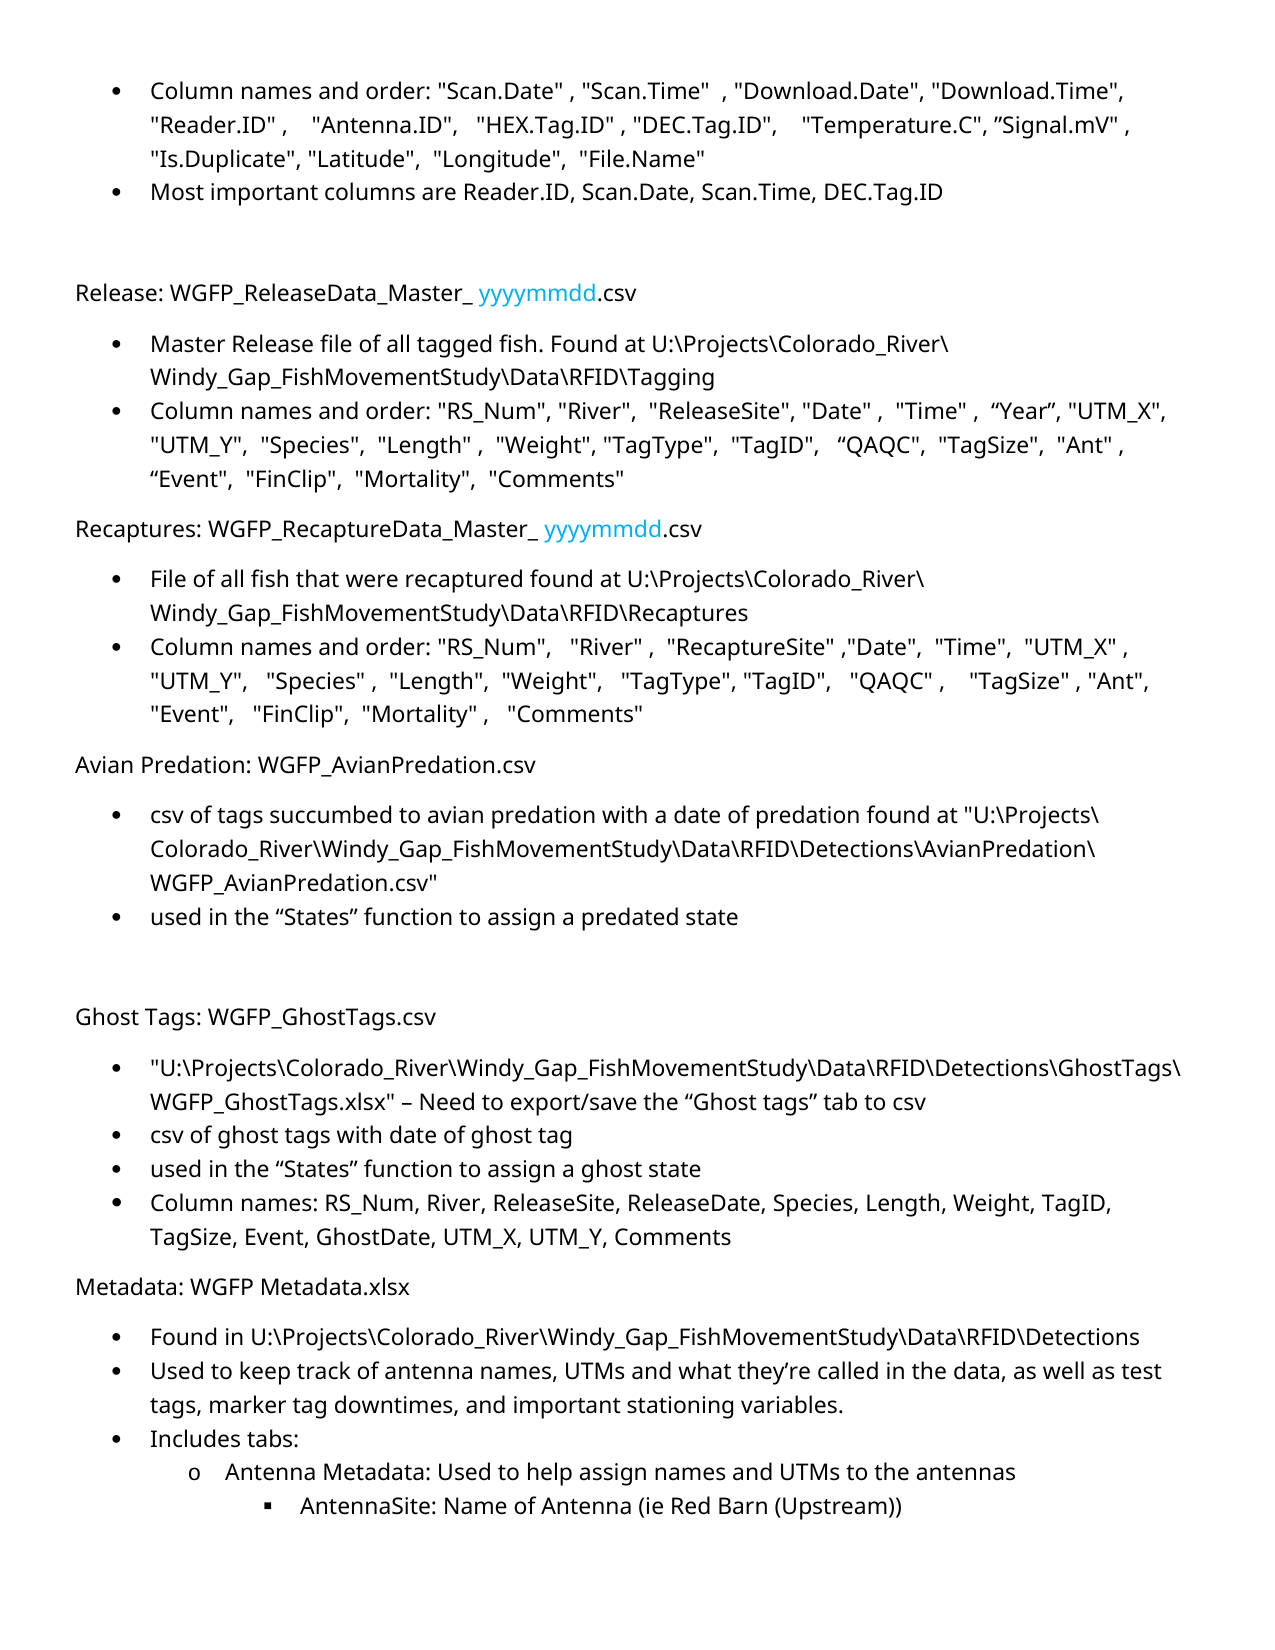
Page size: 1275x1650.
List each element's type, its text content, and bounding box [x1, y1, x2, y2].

text Metadata: WGFP Metadata.xlsx [75, 1271, 1200, 1302]
list used in the “States” function to assign a predated state [112, 900, 1200, 932]
list Column names and order: "RS_Num", "River" , "RecaptureSite" ,"Date", "Time", "UTM_X" , "UTM_Y", "Species" , "Length", "Weight", "TagType", "TagID", "QAQC" , "TagSize" , "Ant", "Event", "FinClip", "Mortality" , "Comments" [112, 631, 1200, 729]
list AntennaSite: Name of Antenna (ie Red Barn (Upstream)) [262, 1490, 1200, 1521]
list Column names and order: "Scan.Date" , "Scan.Time" , "Download.Date", "Download.Time", "Reader.ID" , "Antenna.ID", "HEX.Tag.ID" , "DEC.Tag.ID", "Temperature.C", ”Signal.mV" , "Is.Duplicate", "Latitude", "Longitude", "File.Name" [112, 75, 1200, 174]
list Found in U:\Projects\Colorado_River\Windy_Gap_FishMovementStudy\Data\RFID\Detections [112, 1321, 1200, 1352]
list csv of ghost tags with date of ghost tag [112, 1119, 1200, 1150]
list Includes tabs: [112, 1422, 1200, 1454]
list Most important columns are Reader.ID, Scan.Date, Scan.Time, DEC.Tag.ID [112, 176, 1200, 207]
list Master Release file of all tagged fish. Found at U:\Projects\Colorado_River\Windy_Gap_FishMovementStudy\Data\RFID\Tagging [112, 327, 1200, 392]
list Used to keep track of antenna names, UTMs and what they’re called in the data, as well as test tags, marker tag downtimes, and important stationing variables. [112, 1355, 1200, 1420]
list "U:\Projects\Colorado_River\Windy_Gap_FishMovementStudy\Data\RFID\Detections\GhostTags\WGFP_GhostTags.xlsx" – Need to export/save the “Ghost tags” tab to csv [112, 1052, 1200, 1117]
text Ghost Tags: WGFP_GhostTags.csv [75, 1001, 1200, 1032]
list Column names and order: "RS_Num", "River", "ReleaseSite", "Date" , "Time" , “Year”, "UTM_X", "UTM_Y", "Species", "Length" , "Weight", "TagType", "TagID", “QAQC", "TagSize", "Ant" , “Event", "FinClip", "Mortality", "Comments" [112, 395, 1200, 494]
list Antenna Metadata: Used to help assign names and UTMs to the antennas [187, 1456, 1200, 1488]
list csv of tags succumbed to avian predation with a date of predation found at "U:\Projects\Colorado_River\Windy_Gap_FishMovementStudy\Data\RFID\Detections\AvianPredation\WGFP_AvianPredation.csv" [112, 799, 1200, 898]
list Column names: RS_Num, River, ReleaseSite, ReleaseDate, Species, Length, Weight, TagID, TagSize, Event, GhostDate, UTM_X, UTM_Y, Comments [112, 1187, 1200, 1252]
text Avian Predation: WGFP_AvianPredation.csv [75, 749, 1200, 780]
list File of all fish that were recaptured found at U:\Projects\Colorado_River\Windy_Gap_FishMovementStudy\Data\RFID\Recaptures [112, 563, 1200, 628]
text Recaptures: WGFP_RecaptureData_Master_ yyyymmdd.csv [75, 513, 1200, 544]
text Release: WGFP_ReleaseData_Master_ yyyymmdd.csv [75, 277, 1200, 308]
list used in the “States” function to assign a ghost state [112, 1153, 1200, 1184]
